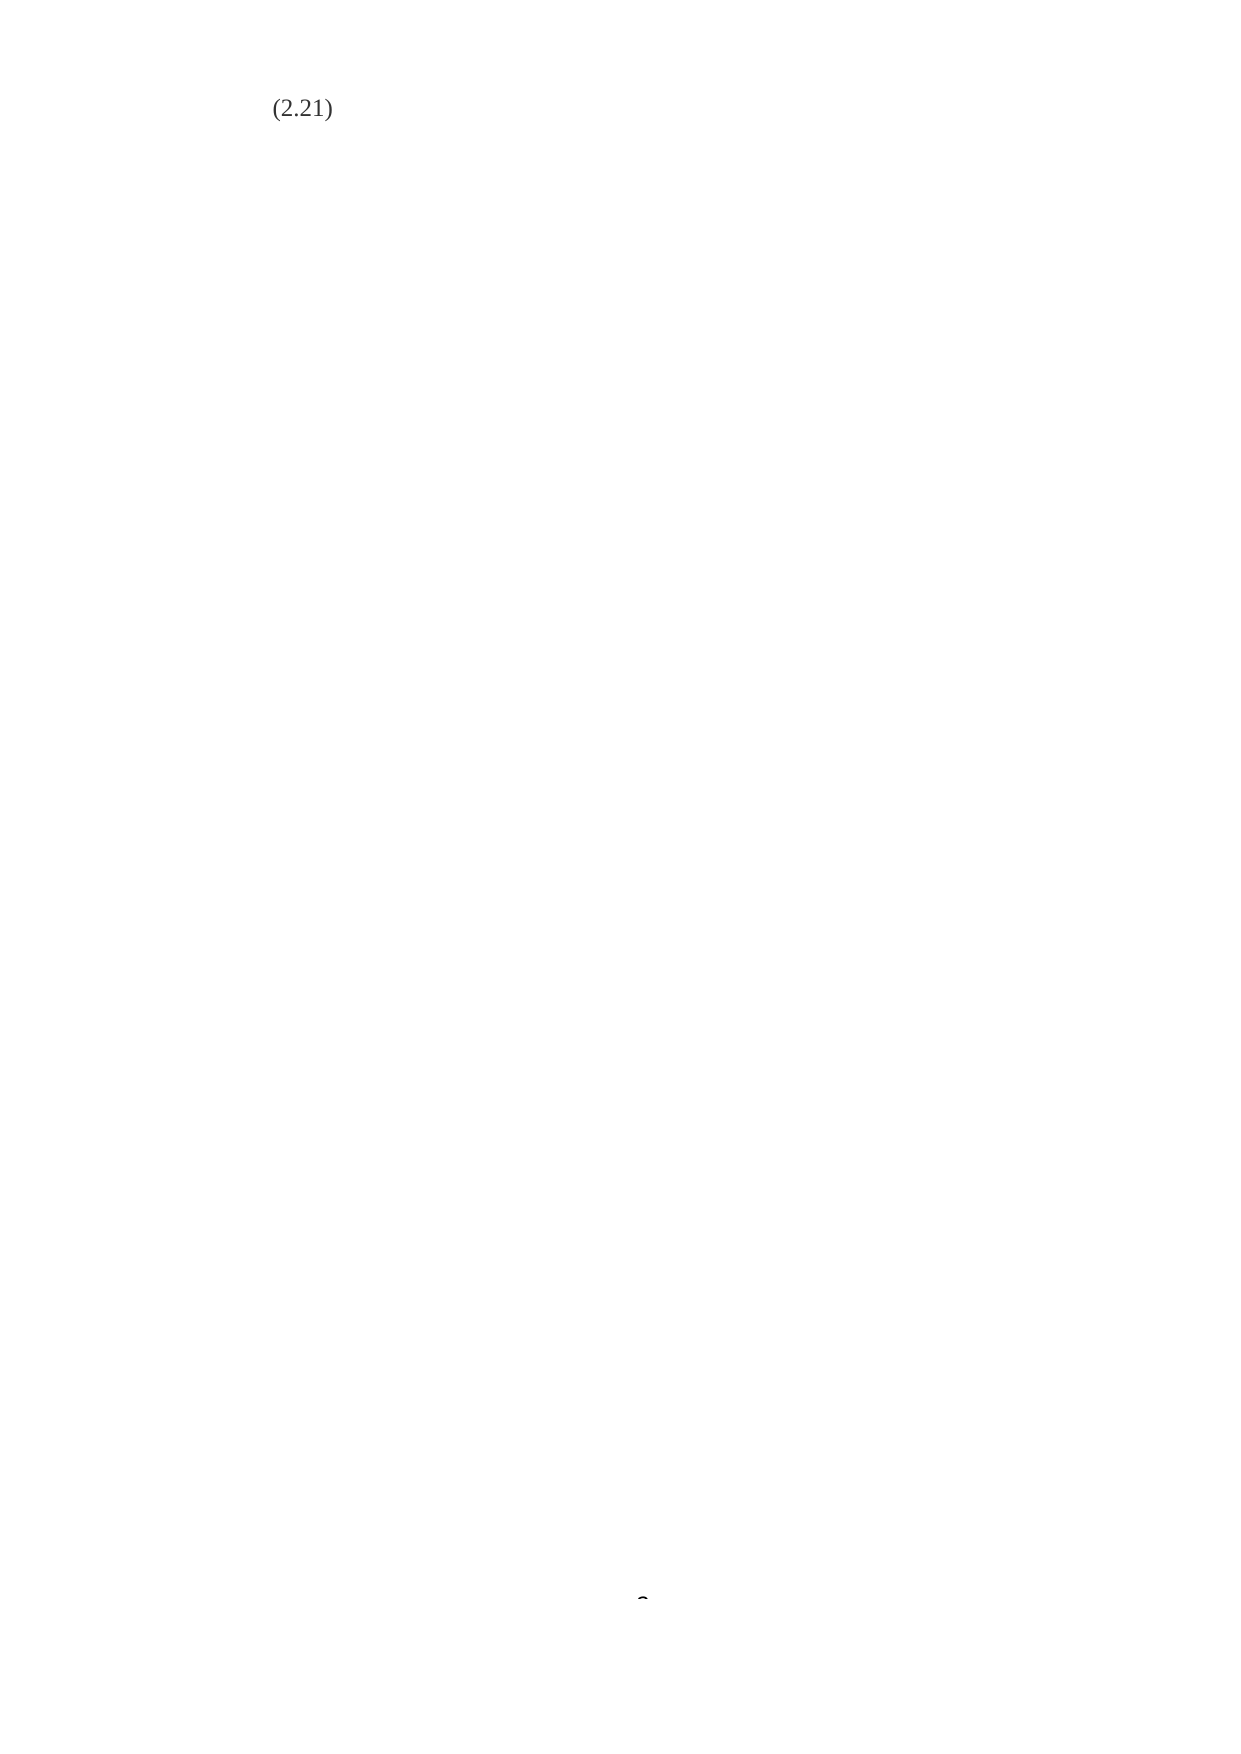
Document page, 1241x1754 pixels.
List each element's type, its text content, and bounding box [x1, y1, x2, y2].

text (2.21) [272, 94, 734, 122]
